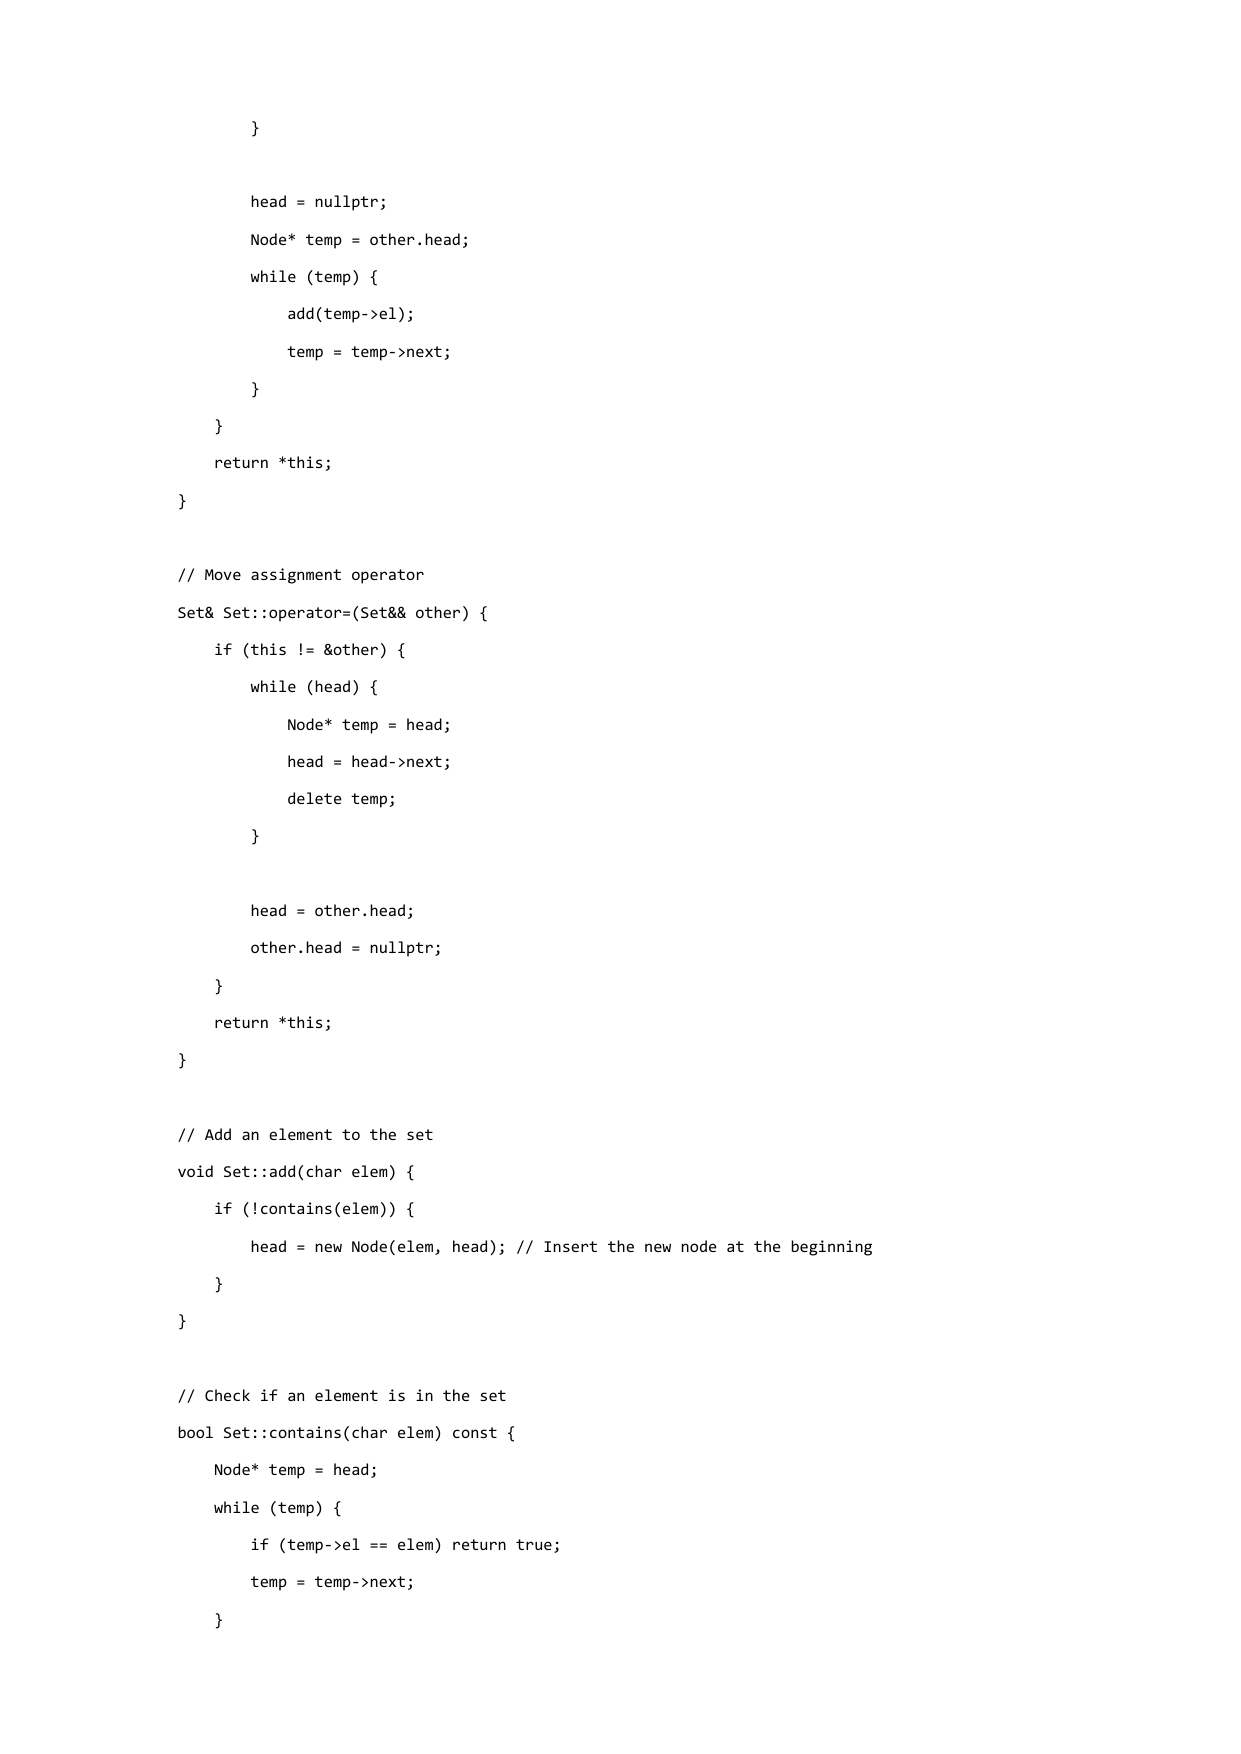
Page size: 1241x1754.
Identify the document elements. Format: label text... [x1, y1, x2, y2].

text while (temp) { [177, 1498, 1152, 1517]
text } [177, 1311, 1152, 1331]
text } [177, 1610, 1152, 1629]
text } [177, 491, 1152, 511]
text Node* temp = head; [177, 1461, 1152, 1480]
text if (temp->el == elem) return true; [177, 1535, 1152, 1555]
text } [177, 976, 1152, 995]
text void Set::add(char elem) { [177, 1162, 1152, 1182]
text } [177, 1050, 1152, 1070]
text other.head = nullptr; [177, 938, 1152, 958]
text temp = temp->next; [177, 1572, 1152, 1592]
text // Move assignment operator [177, 566, 1152, 585]
text while (temp) { [177, 267, 1152, 287]
text } [177, 379, 1152, 399]
text while (head) { [177, 677, 1152, 697]
text head = nullptr; [177, 193, 1152, 212]
text head = other.head; [177, 901, 1152, 921]
text temp = temp->next; [177, 342, 1152, 361]
text // Check if an element is in the set [177, 1386, 1152, 1406]
text } [177, 1274, 1152, 1294]
text Node* temp = other.head; [177, 230, 1152, 249]
text } [177, 416, 1152, 436]
text head = new Node(elem, head); // Insert the new node at the beginning [177, 1237, 1152, 1256]
text add(temp->el); [177, 304, 1152, 324]
text Set& Set::operator=(Set&& other) { [177, 603, 1152, 622]
text if (!contains(elem)) { [177, 1199, 1152, 1219]
text } [177, 827, 1152, 846]
text Node* temp = head; [177, 715, 1152, 734]
text return *this; [177, 1013, 1152, 1033]
text delete temp; [177, 789, 1152, 809]
text head = head->next; [177, 752, 1152, 772]
text return *this; [177, 454, 1152, 473]
text } [177, 118, 1152, 138]
text // Add an element to the set [177, 1125, 1152, 1144]
text bool Set::contains(char elem) const { [177, 1423, 1152, 1443]
text if (this != &other) { [177, 640, 1152, 660]
